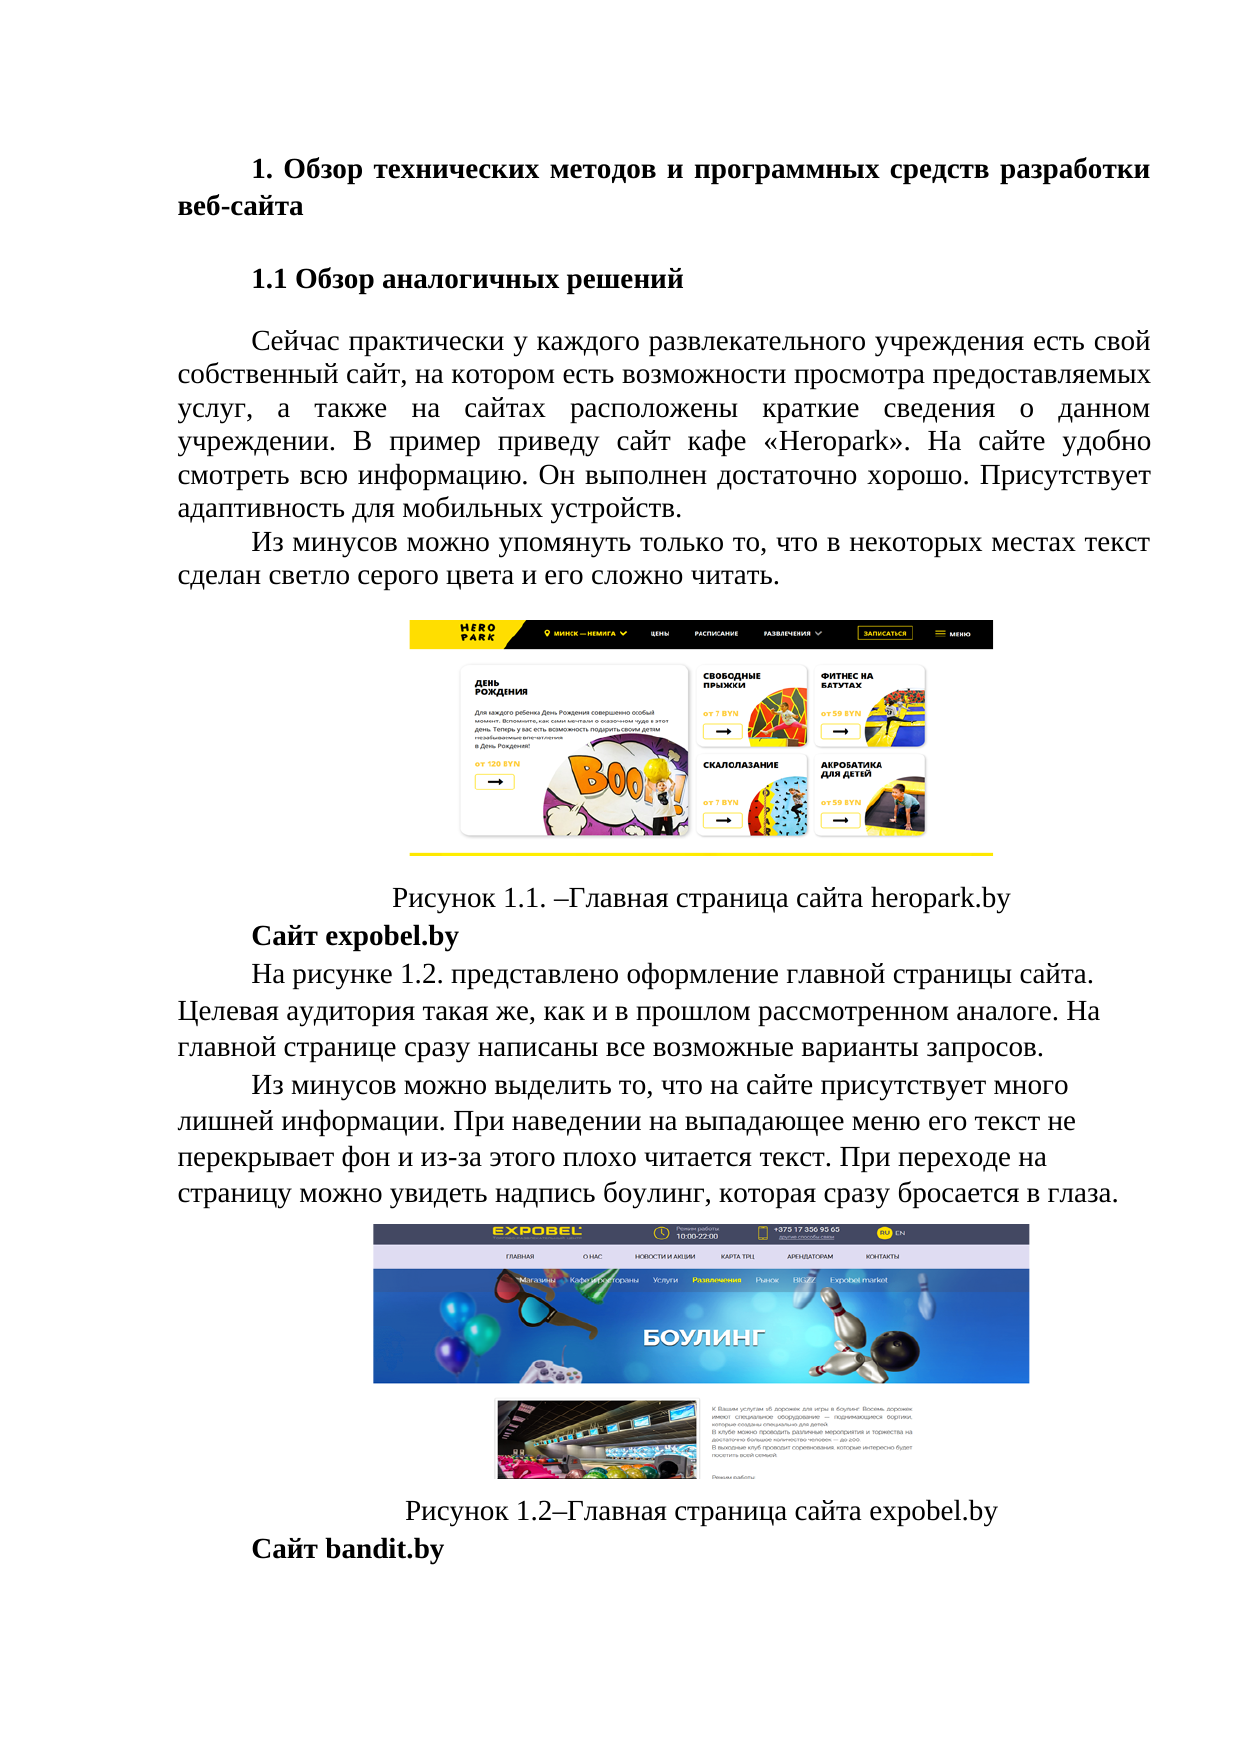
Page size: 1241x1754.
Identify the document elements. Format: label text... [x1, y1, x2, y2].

text Cайт bandit.by [177, 1531, 1152, 1565]
text Рисунок 1.1. –Главная страница сайта heropark.by [177, 880, 1152, 914]
picture [373, 1224, 1030, 1479]
text Сейчас практически у каждого развлекательного учреждения есть свой собственный сайт, на котором есть возможности просмотра предоставляемых услуг, а также на сайтах расположены краткие сведения о данном учреждении. В пример приведу сайт кафе «Heropark». На сайте удобно смотреть всю информацию. Он выполнен достаточно хорошо. Присутствует адаптивность для мобильных устройств. [177, 323, 1152, 524]
text Из минусов можно выделить то, что на сайте присутствует много лишней информации. При наведении на выпадающее меню его текст не перекрывает фон и из-за этого плохо читается текст. При переходе на страницу можно увидеть надпись боулинг, которая сразу бросается в глаза. [177, 1067, 1152, 1209]
text Рисунок 1.2–Главная страница сайта expobel.by [177, 1493, 1152, 1527]
picture [409, 620, 994, 856]
subtitle 1.1 Обзор аналогичных решений [177, 261, 1152, 295]
subtitle 1. Обзор технических методов и программных средств разработки веб-сайта [177, 152, 1152, 221]
text На рисунке 1.2. представлено оформление главной страницы сайта. Целевая аудитория такая же, как и в прошлом рассмотренном аналоге. На главной странице сразу написаны все возможные варианты запросов. [177, 957, 1152, 1062]
text Из минусов можно упомянуть только то, что в некоторых местах текст сделан светло серого цвета и его сложно читать. [177, 524, 1152, 591]
text Cайт expobel.by [177, 918, 1152, 952]
